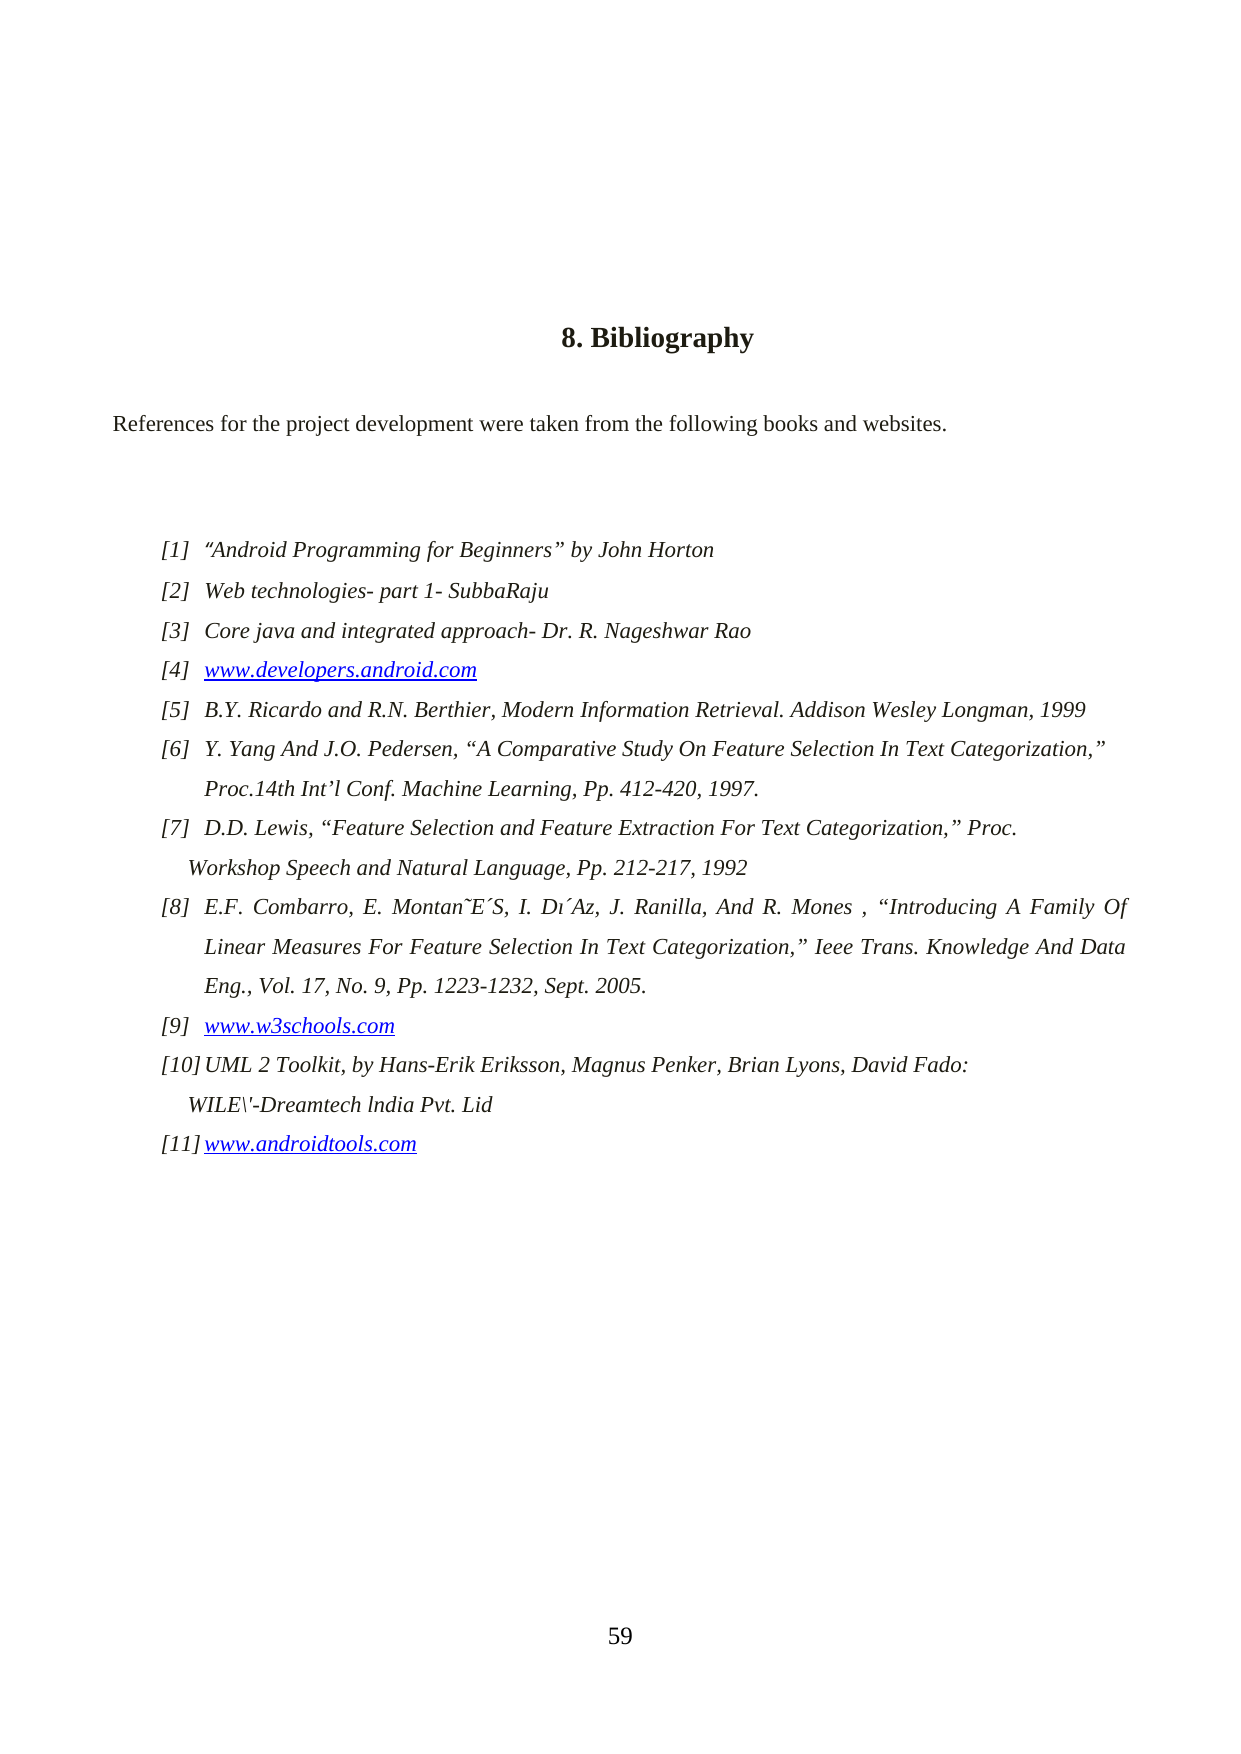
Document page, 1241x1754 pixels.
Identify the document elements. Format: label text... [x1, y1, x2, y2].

list E.F. Combarro, E. Montan˜E´S, I. Dı´Az, J. Ranilla, And R. Mones , “Introducing A Family Of Linear Measures For Feature Selection In Text Categorization,” Ieee Trans. Knowledge And Data Eng., Vol. 17, No. 9, Pp. 1223-1232, Sept. 2005. [160, 893, 1128, 999]
list Web technologies- part 1- SubbaRaju [160, 577, 1128, 604]
list www.w3schools.com [160, 1012, 1128, 1038]
text References for the project development were taken from the following books and websites. [112, 410, 1128, 437]
list B.Y. Ricardo and R.N. Berthier, Modern Information Retrieval. Addison Wesley Longman, 1999 [160, 696, 1128, 722]
list “Android Programming for Beginners” by John Horton [160, 535, 1128, 563]
list UML 2 Toolkit, by Hans-Erik Eriksson, Magnus Penker, Brian Lyons, David Fado: [160, 1051, 1128, 1078]
list www.androidtools.com [160, 1130, 1128, 1157]
text Workshop Speech and Natural Language, Pp. 212-217, 1992 [112, 854, 1128, 880]
text 8. Bibliography [112, 320, 1128, 354]
list Y. Yang And J.O. Pedersen, “A Comparative Study On Feature Selection In Text Categorization,” Proc.14th Int’l Conf. Machine Learning, Pp. 412-420, 1997. [160, 735, 1128, 801]
text WILE\'-Dreamtech lndia Pvt. Lid [112, 1091, 1128, 1117]
list Core java and integrated approach- Dr. R. Nageshwar Rao [160, 617, 1128, 643]
list www.developers.android.com [160, 656, 1128, 683]
list D.D. Lewis, “Feature Selection and Feature Extraction For Text Categorization,” Proc. [160, 814, 1128, 841]
